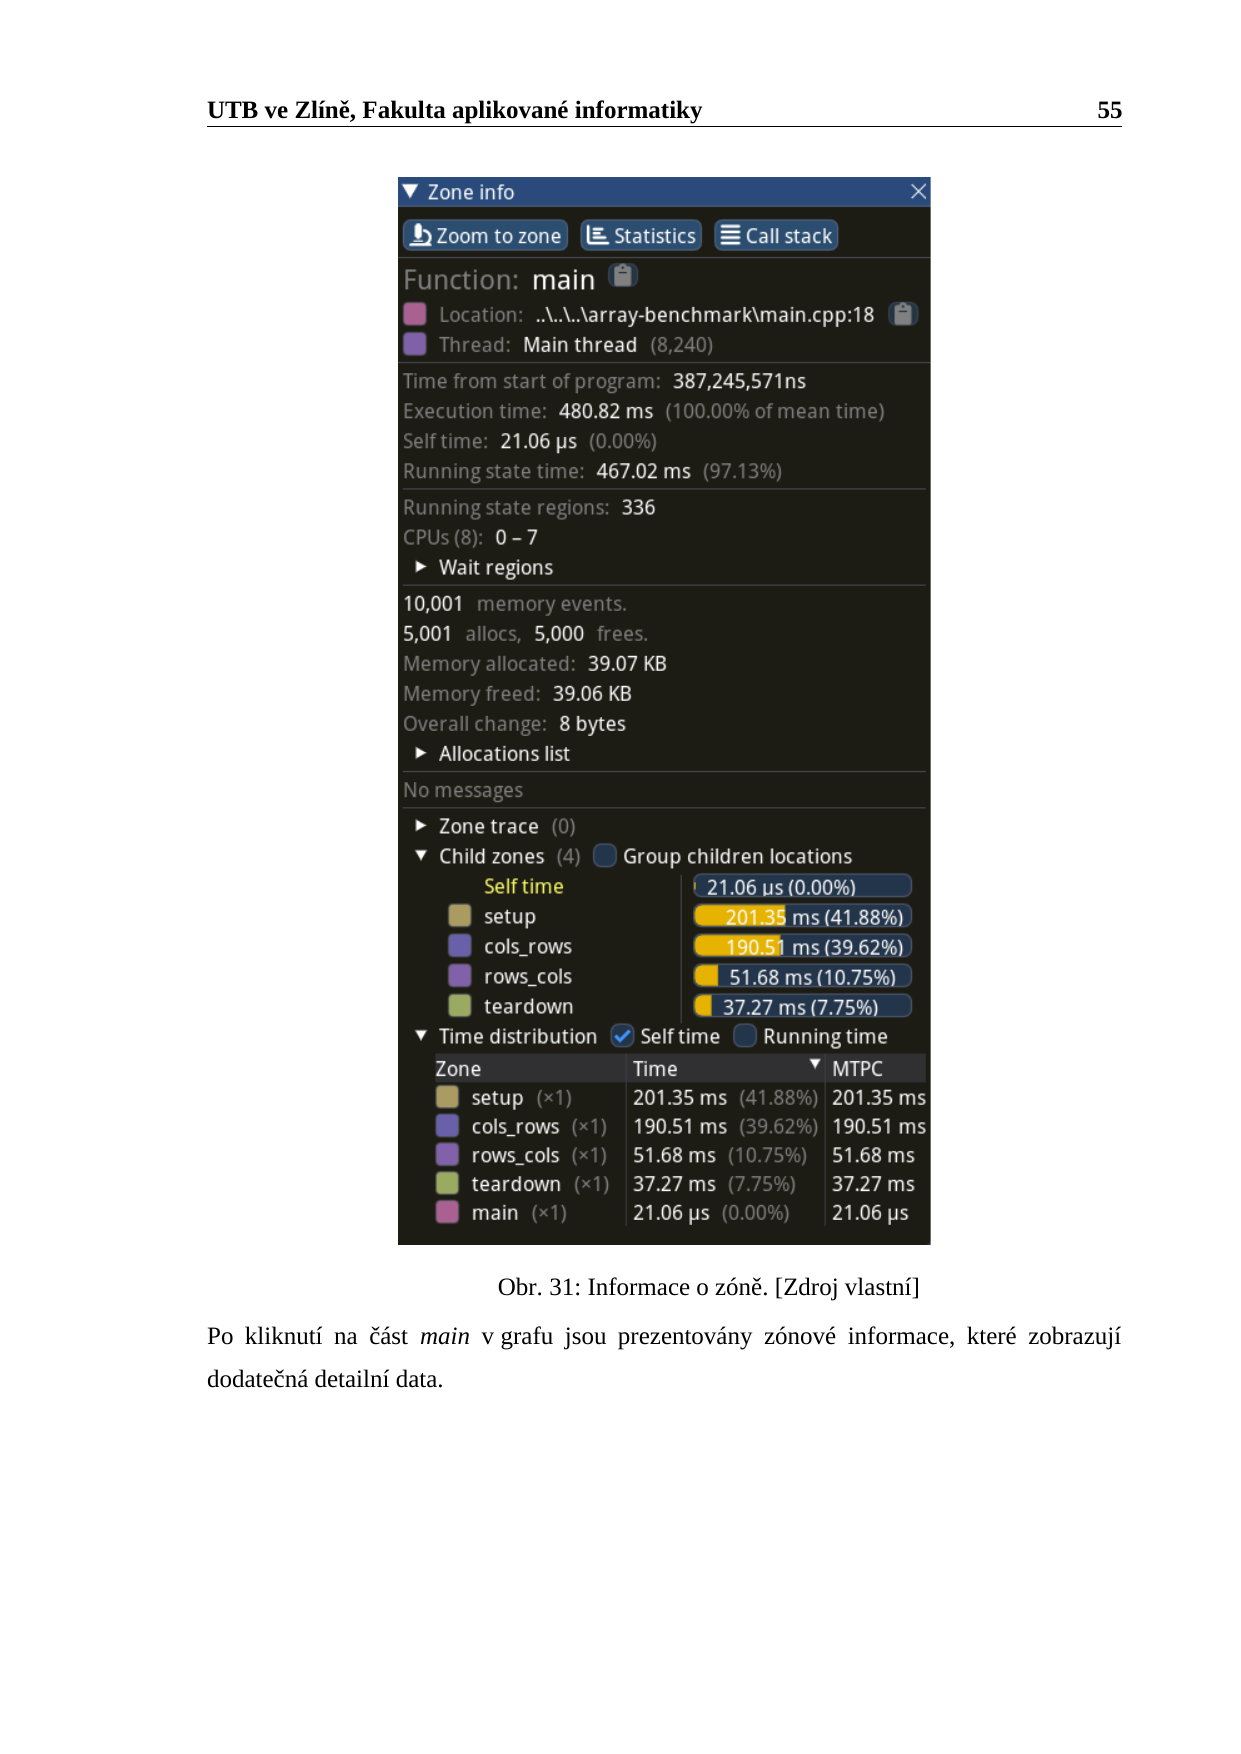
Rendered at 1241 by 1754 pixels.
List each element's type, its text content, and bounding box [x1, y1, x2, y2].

picture [398, 177, 931, 1245]
text Po kliknutí na část main v grafu jsou prezentovány zónové informace, které zobrazují dodatečná detailní data. [207, 1321, 1122, 1393]
